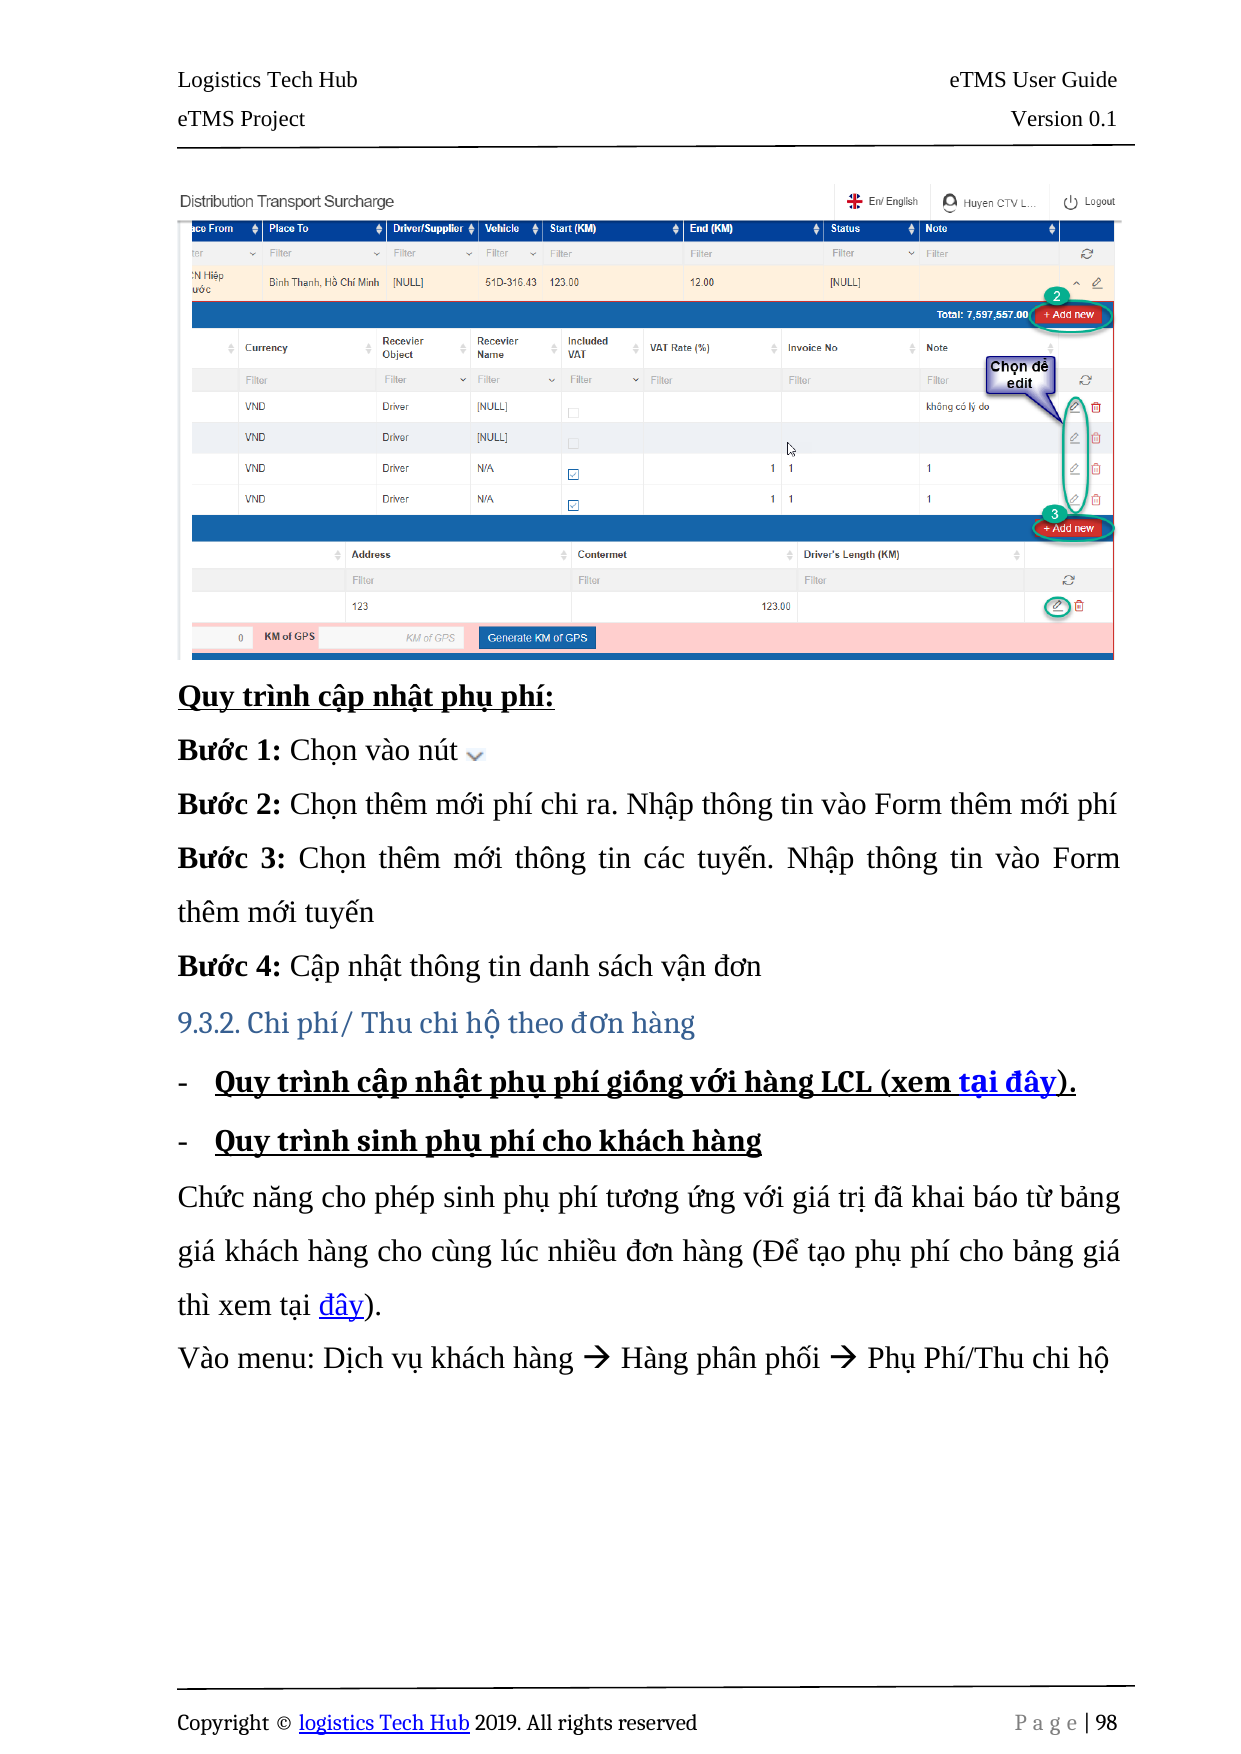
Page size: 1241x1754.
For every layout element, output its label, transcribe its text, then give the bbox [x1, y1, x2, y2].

picture [177, 184, 1122, 660]
text Chức năng cho phép sinh phụ phí tương ứng với giá trị đã khai báo từ bảng giá khách hàng cho cùng lúc nhiều đơn hàng (Để tạo phụ phí cho bảng giá thì xem tại đây). [177, 1178, 1122, 1322]
text Bước 2: Chọn thêm mới phí chi ra. Nhập thông tin vào Form thêm mới phí [177, 785, 1122, 821]
picture [465, 748, 487, 761]
text Bước 4: Cập nhật thông tin danh sách vận đơn [177, 947, 1122, 983]
subtitle Quy trình cập nhật phụ phí giống với hàng LCL (xem tại đây). [177, 1063, 1122, 1100]
text Quy trình cập nhật phụ phí: [177, 678, 1122, 714]
text Vào menu: Dịch vụ khách hàng Hàng phân phối Phụ Phí/Thu chi hộ [177, 1339, 1122, 1376]
subtitle Quy trình sinh phụ phí cho khách hàng [177, 1123, 1122, 1159]
subtitle 9.3.2. Chi phí/ Thu chi hộ theo đơn hàng [177, 1005, 1122, 1041]
text Bước 1: Chọn vào nút [177, 732, 1122, 767]
text Bước 3: Chọn thêm mới thông tin các tuyến. Nhập thông tin vào Form thêm mới tuyến [177, 839, 1122, 929]
